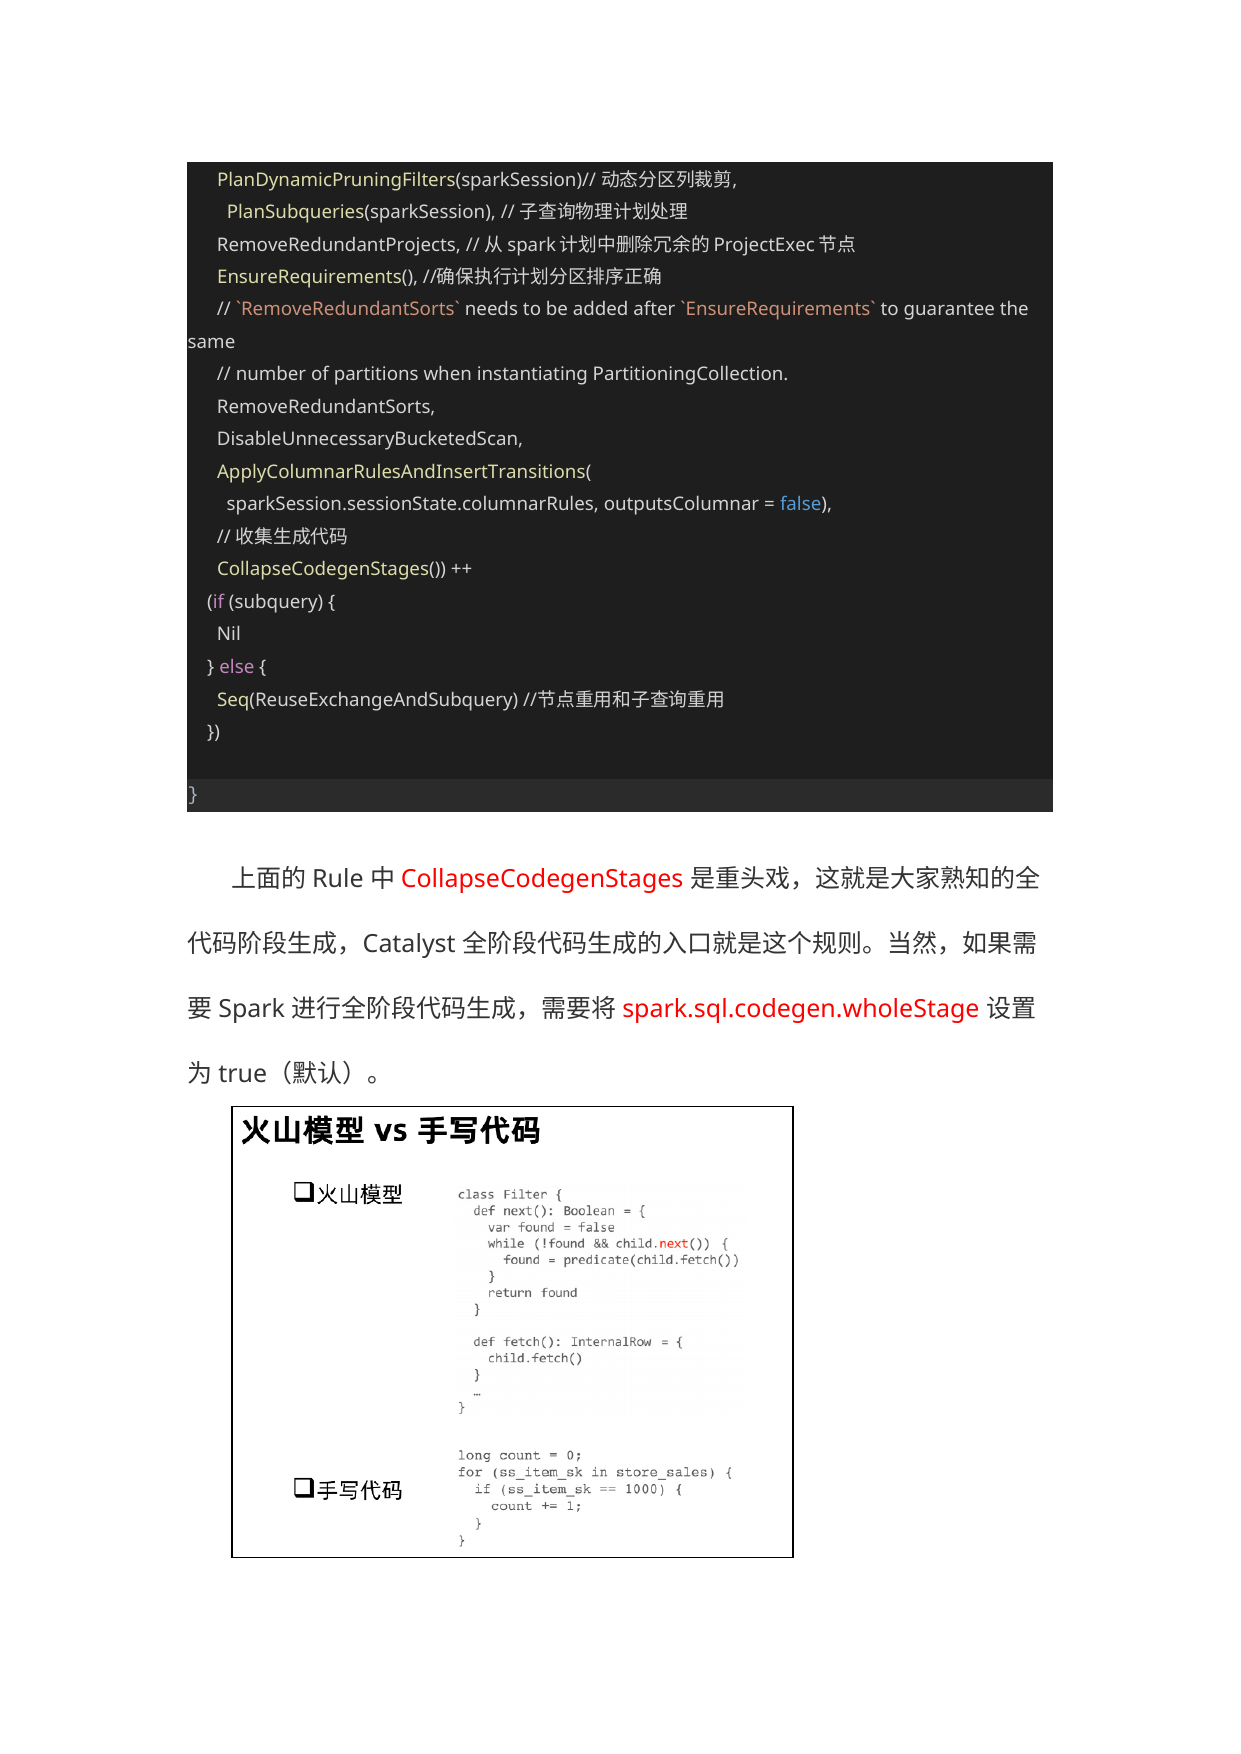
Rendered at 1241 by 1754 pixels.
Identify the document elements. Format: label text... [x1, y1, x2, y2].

text Nil [187, 617, 1053, 649]
text }) [187, 714, 1053, 747]
text } [187, 779, 1053, 812]
text RemoveRedundantSorts, [187, 389, 1053, 422]
text PlanDynamicPruningFilters(sparkSession)// 动态分区列裁剪, [187, 162, 1053, 194]
text Seq(ReuseExchangeAndSubquery) //节点重用和子查询重用 [187, 682, 1053, 714]
text CollapseCodegenStages()) ++ [187, 552, 1053, 584]
text EnsureRequirements(), //确保执行计划分区排序正确 [187, 259, 1053, 292]
text // number of partitions when instantiating PartitioningCollection. [187, 357, 1053, 389]
text ApplyColumnarRulesAndInsertTransitions( [187, 454, 1053, 487]
text 上面的 Rule 中 CollapseCodegenStages 是重头戏，这就是大家熟知的全代码阶段生成，Catalyst 全阶段代码生成的入口就是这个规则。当然，如果需要 Spark 进行全阶段代码生成，需要将 spark.sql.codegen.wholeStage 设置为 true（默认）。 [187, 844, 1053, 1104]
text RemoveRedundantProjects, // 从spark计划中删除冗余的ProjectExec节点 [187, 227, 1053, 259]
text PlanSubqueries(sparkSession), // 子查询物理计划处理 [187, 194, 1053, 227]
text sparkSession.sessionState.columnarRules, outputsColumnar = false), [187, 487, 1053, 519]
text (if (subquery) { [187, 584, 1053, 617]
text // 收集生成代码 [187, 519, 1053, 552]
text // `RemoveRedundantSorts` needs to be added after `EnsureRequirements` to guarantee the same [187, 292, 1053, 357]
text DisableUnnecessaryBucketedScan, [187, 422, 1053, 454]
text } else { [187, 649, 1053, 682]
picture [233, 1107, 792, 1557]
